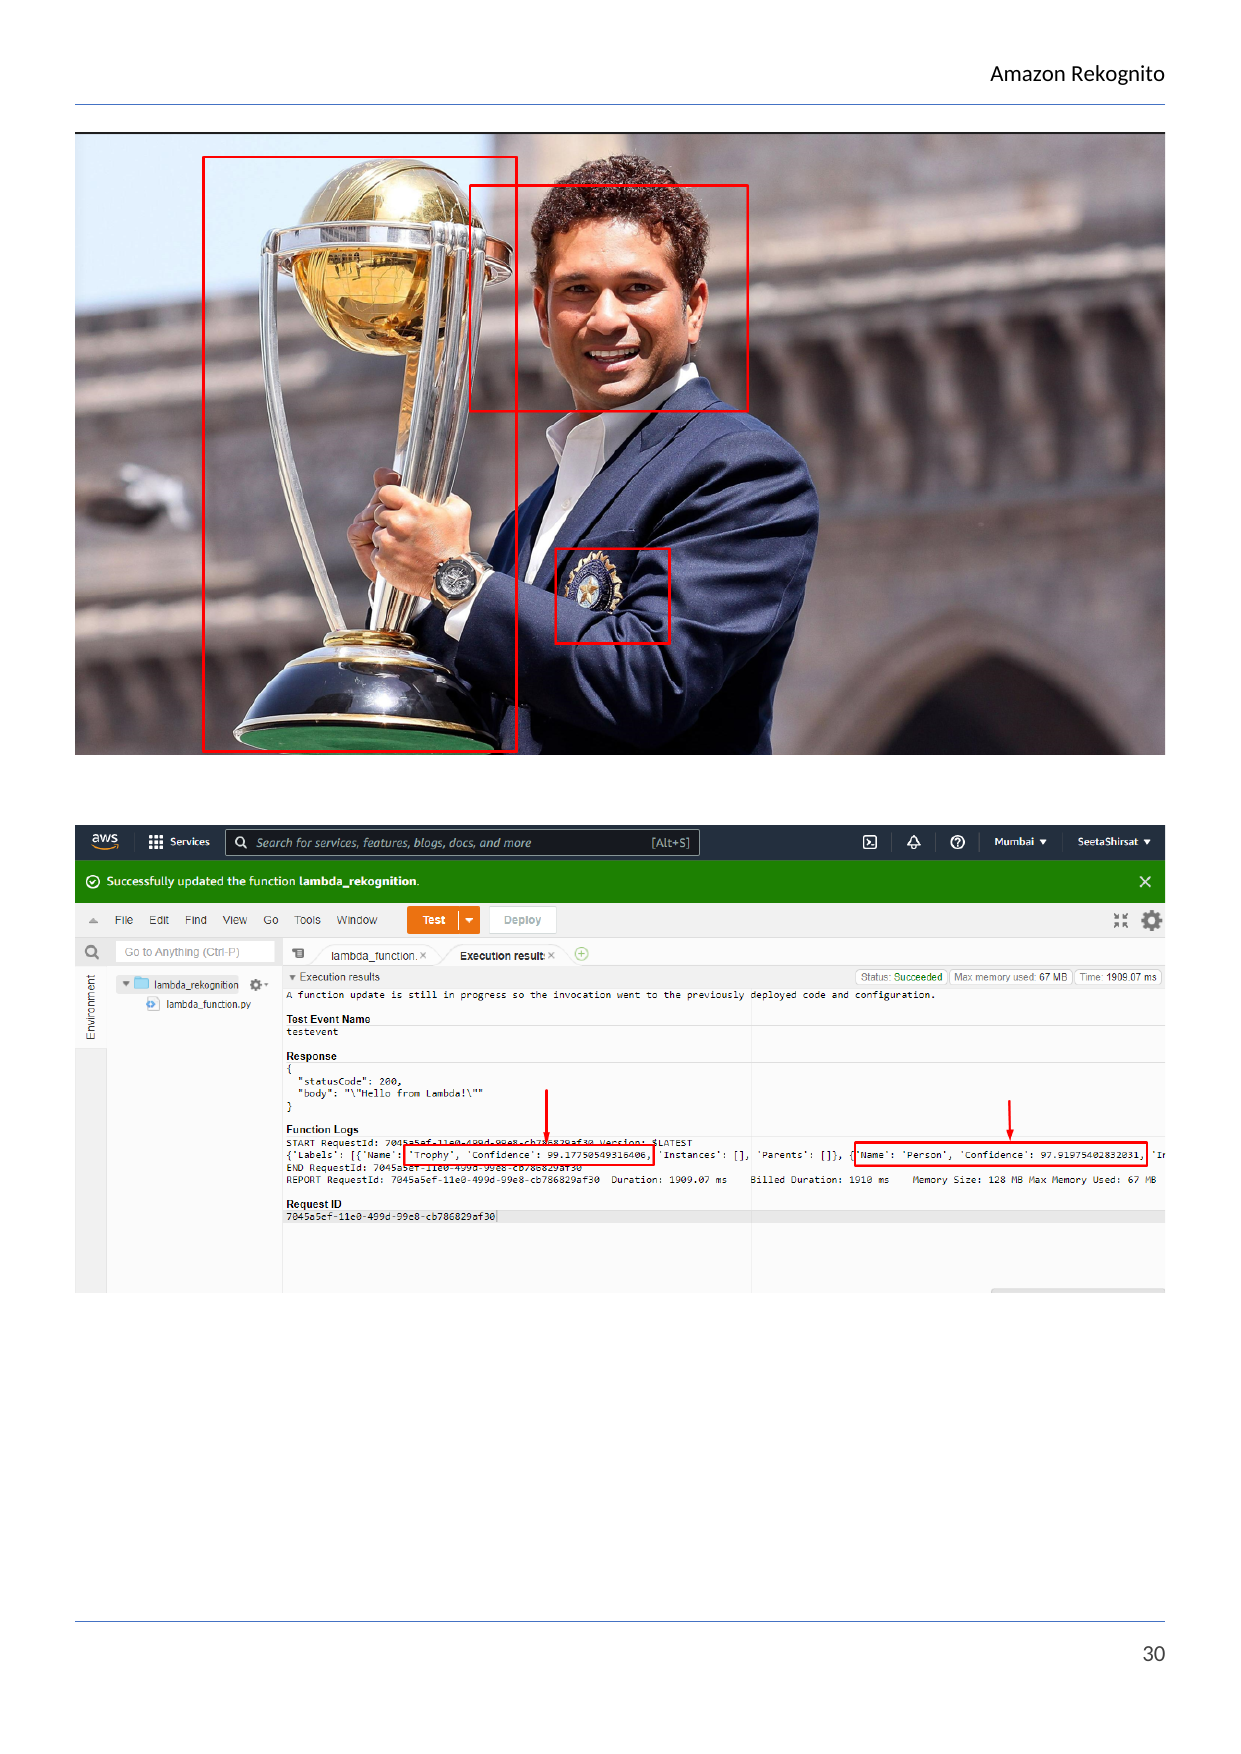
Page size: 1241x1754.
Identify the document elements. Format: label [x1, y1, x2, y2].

picture [75, 825, 1166, 1293]
picture [75, 132, 1166, 755]
